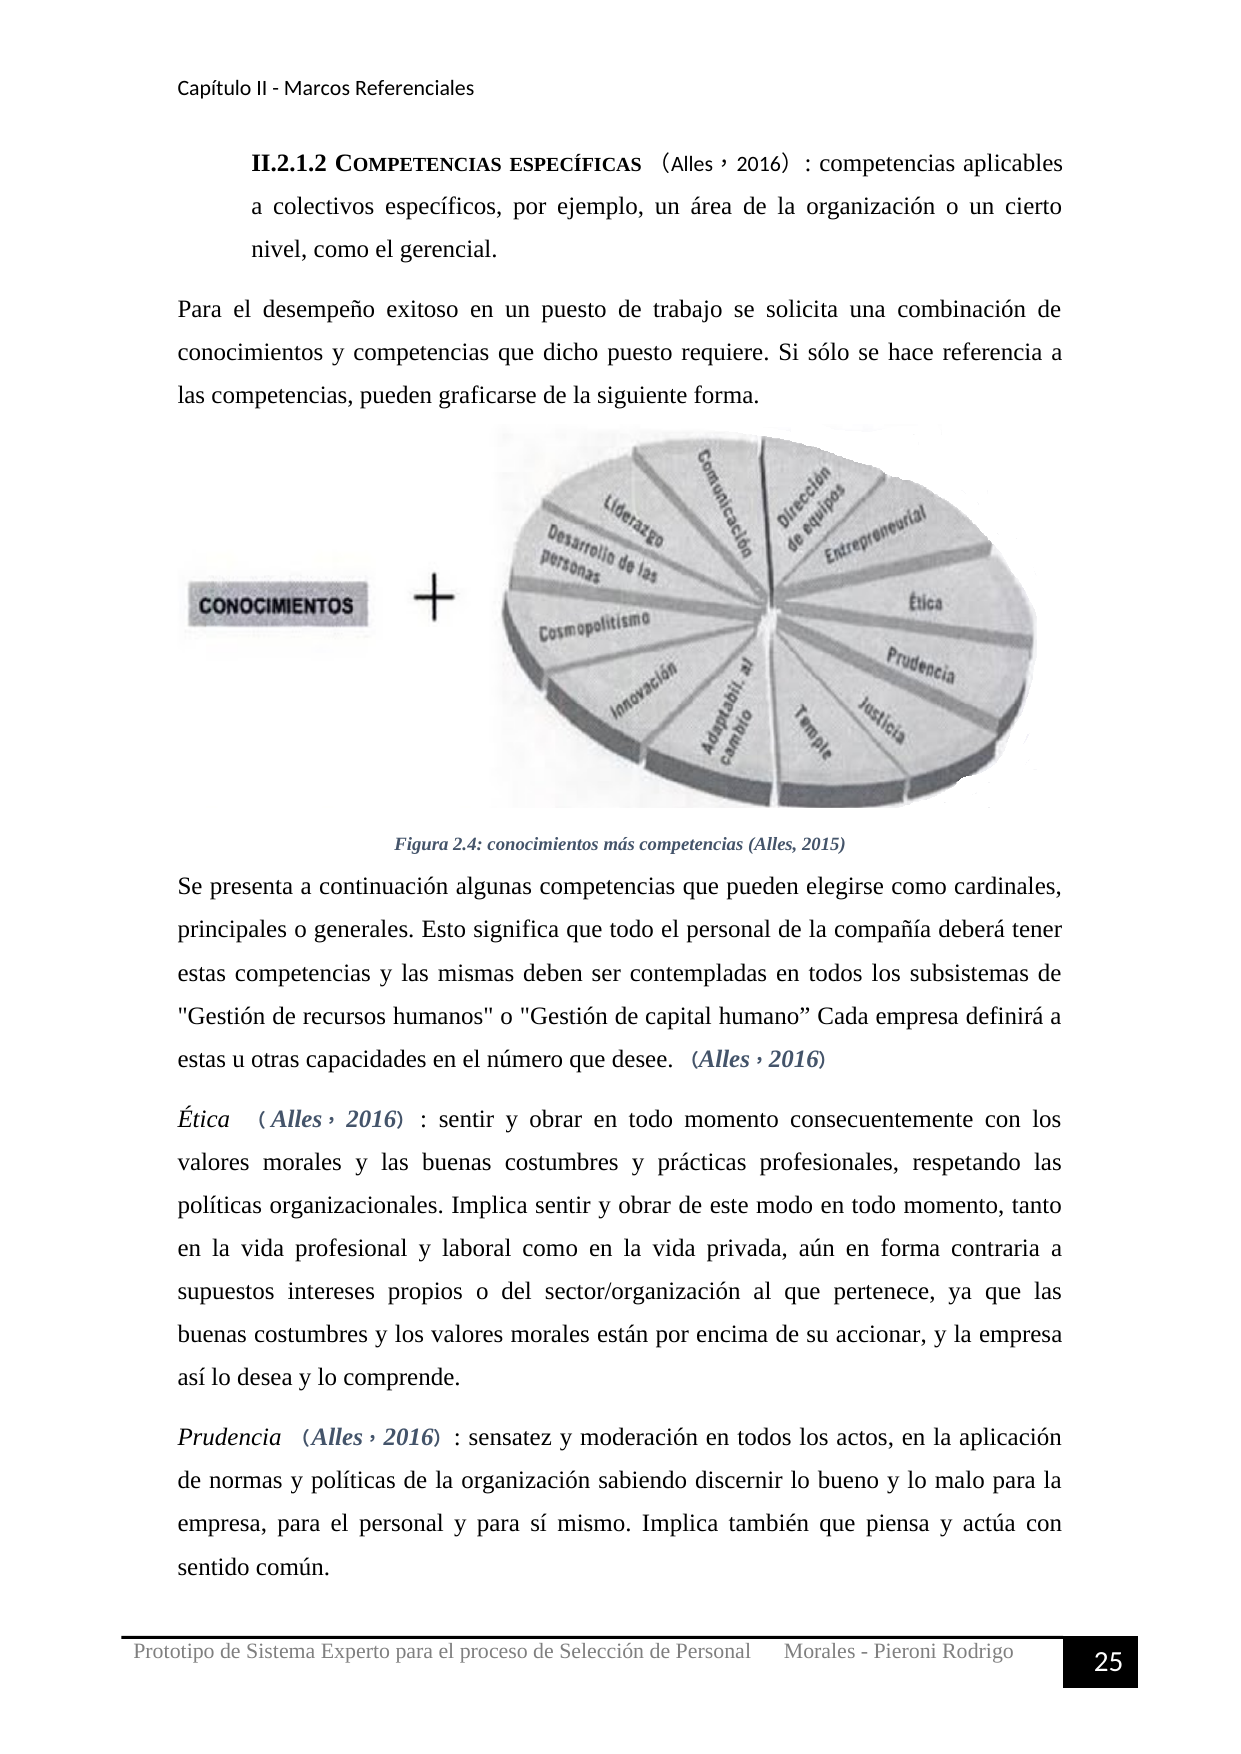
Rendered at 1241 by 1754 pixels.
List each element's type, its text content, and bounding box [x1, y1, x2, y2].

text Figura 2.4: conocimientos más competencias (Alles, 2015) [177, 833, 1063, 855]
text Se presenta a continuación algunas competencias que pueden elegirse como cardinales, principales o generales. Esto significa que todo el personal de la compañía deberá tener estas competencias y las mismas deben ser contempladas en todos los subsistemas de "Gestión de recursos humanos" o "Gestión de capital humano” Cada empresa definirá a estas u otras capacidades en el número que desee. [177, 871, 1063, 1073]
text Ética : sentir y obrar en todo momento consecuentemente con los valores morales y las buenas costumbres y prácticas profesionales, respetando las políticas organizacionales. Implica sentir y obrar de este modo en todo momento, tanto en la vida profesional y laboral como en la vida privada, aún en forma contraria a supuestos intereses propios o del sector/organización al que pertenece, ya que las buenas costumbres y los valores morales están por encima de su accionar, y la empresa así lo desea y lo comprende. [177, 1104, 1063, 1391]
text II.2.1.2 Competencias específicas: competencias aplicables a colectivos específicos, por ejemplo, un área de la organización o un cierto nivel, como el gerencial. [251, 148, 1063, 263]
text Prudencia : sensatez y moderación en todos los actos, en la aplicación de normas y políticas de la organización sabiendo discernir lo bueno y lo malo para la empresa, para el personal y para sí mismo. Implica también que piensa y actúa con sentido común. [177, 1422, 1063, 1580]
picture [177, 423, 1037, 813]
text Para el desempeño exitoso en un puesto de trabajo se solicita una combinación de conocimientos y competencias que dicho puesto requiere. Si sólo se hace referencia a las competencias, pueden graficarse de la siguiente forma. [177, 294, 1063, 409]
